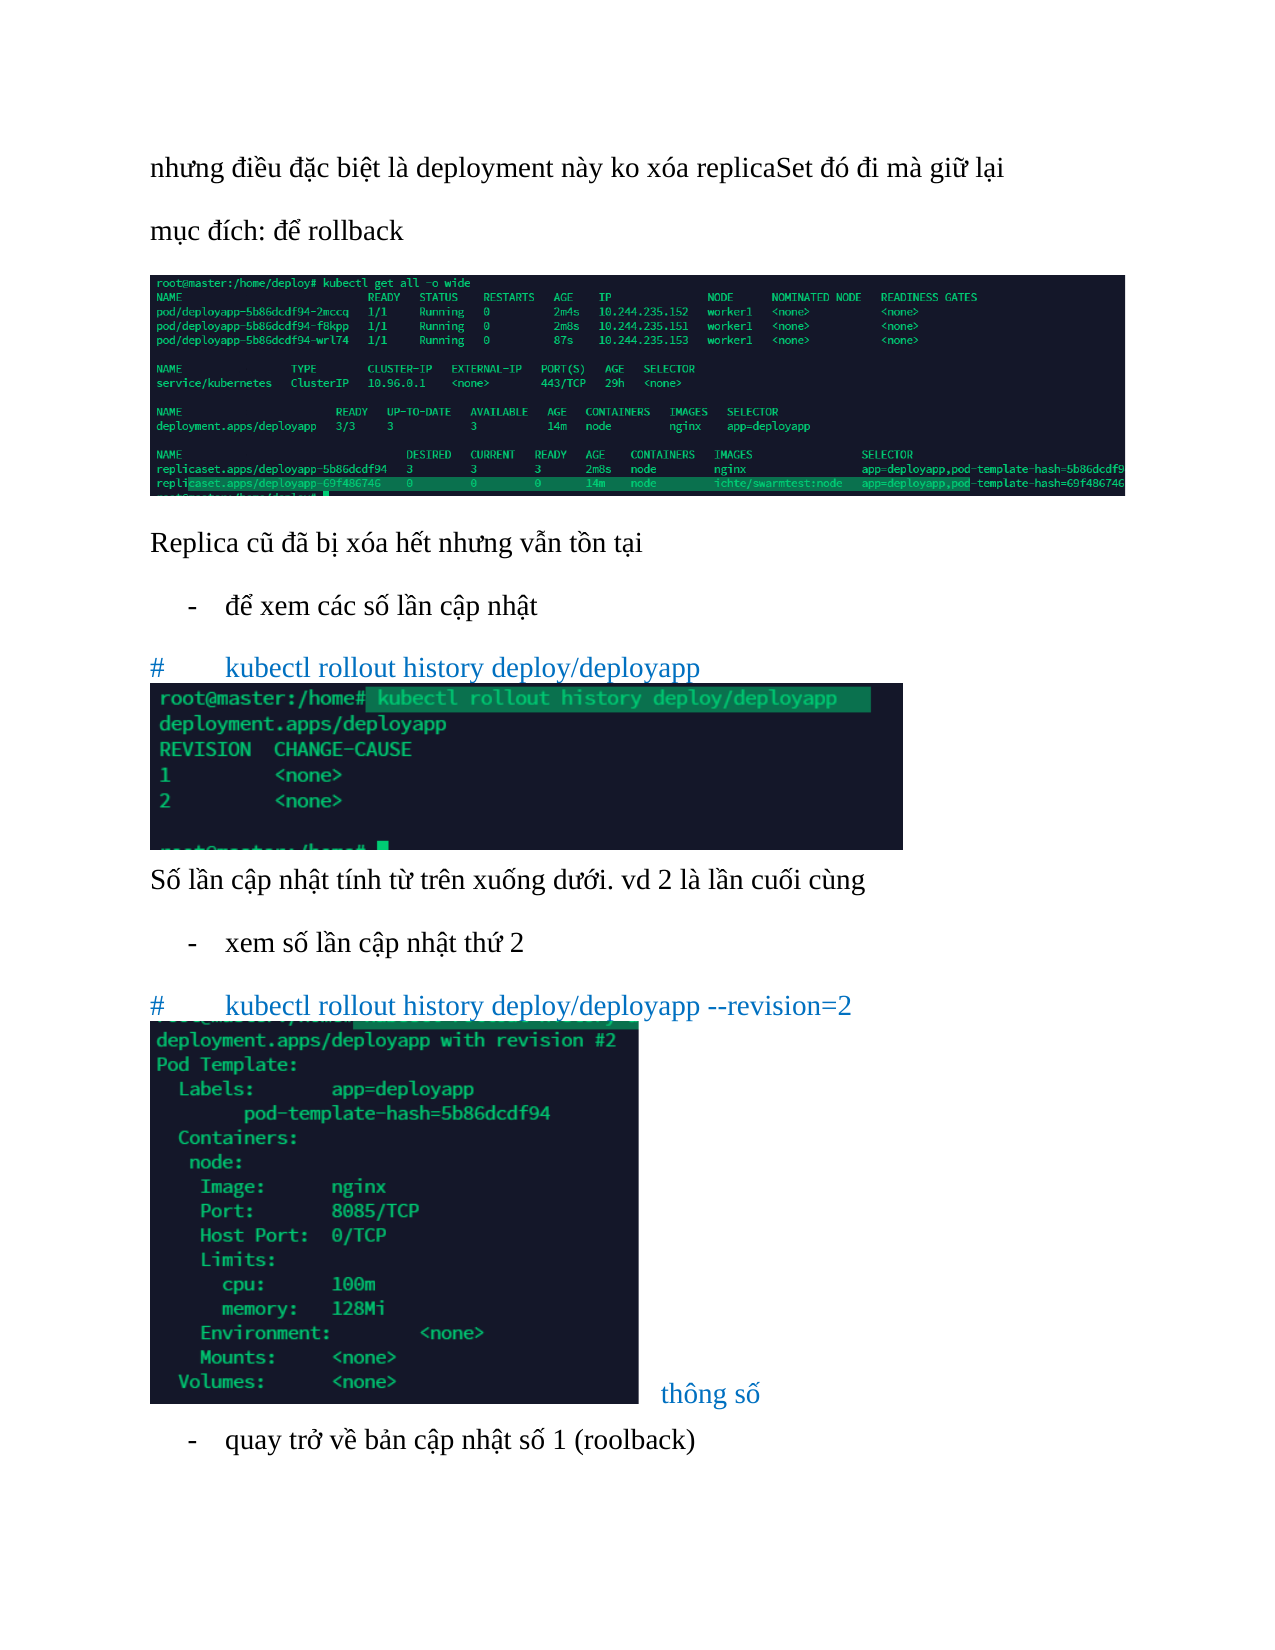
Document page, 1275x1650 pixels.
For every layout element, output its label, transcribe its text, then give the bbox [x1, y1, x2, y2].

list để xem các số lần cập nhật [187, 588, 1125, 621]
text # kubectl rollout history deploy/deployapp --revision=2 [150, 988, 1125, 1022]
list xem số lần cập nhật thứ 2 [187, 925, 1125, 959]
text Số lần cập nhật tính từ trên xuống dưới. vd 2 là lần cuối cùng [150, 862, 1125, 896]
text nhưng điều đặc biệt là deployment này ko xóa replicaSet đó đi mà giữ lại [150, 150, 1125, 183]
text mục đích: để rollback [150, 213, 1125, 246]
picture [150, 1021, 639, 1404]
picture [150, 683, 903, 850]
picture [150, 275, 1125, 496]
list quay trở về bản cập nhật số 1 (roolback) [187, 1422, 1125, 1456]
text # kubectl rollout history deploy/deployapp [150, 650, 1125, 684]
text Replica cũ đã bị xóa hết nhưng vẫn tồn tại [150, 525, 1125, 558]
